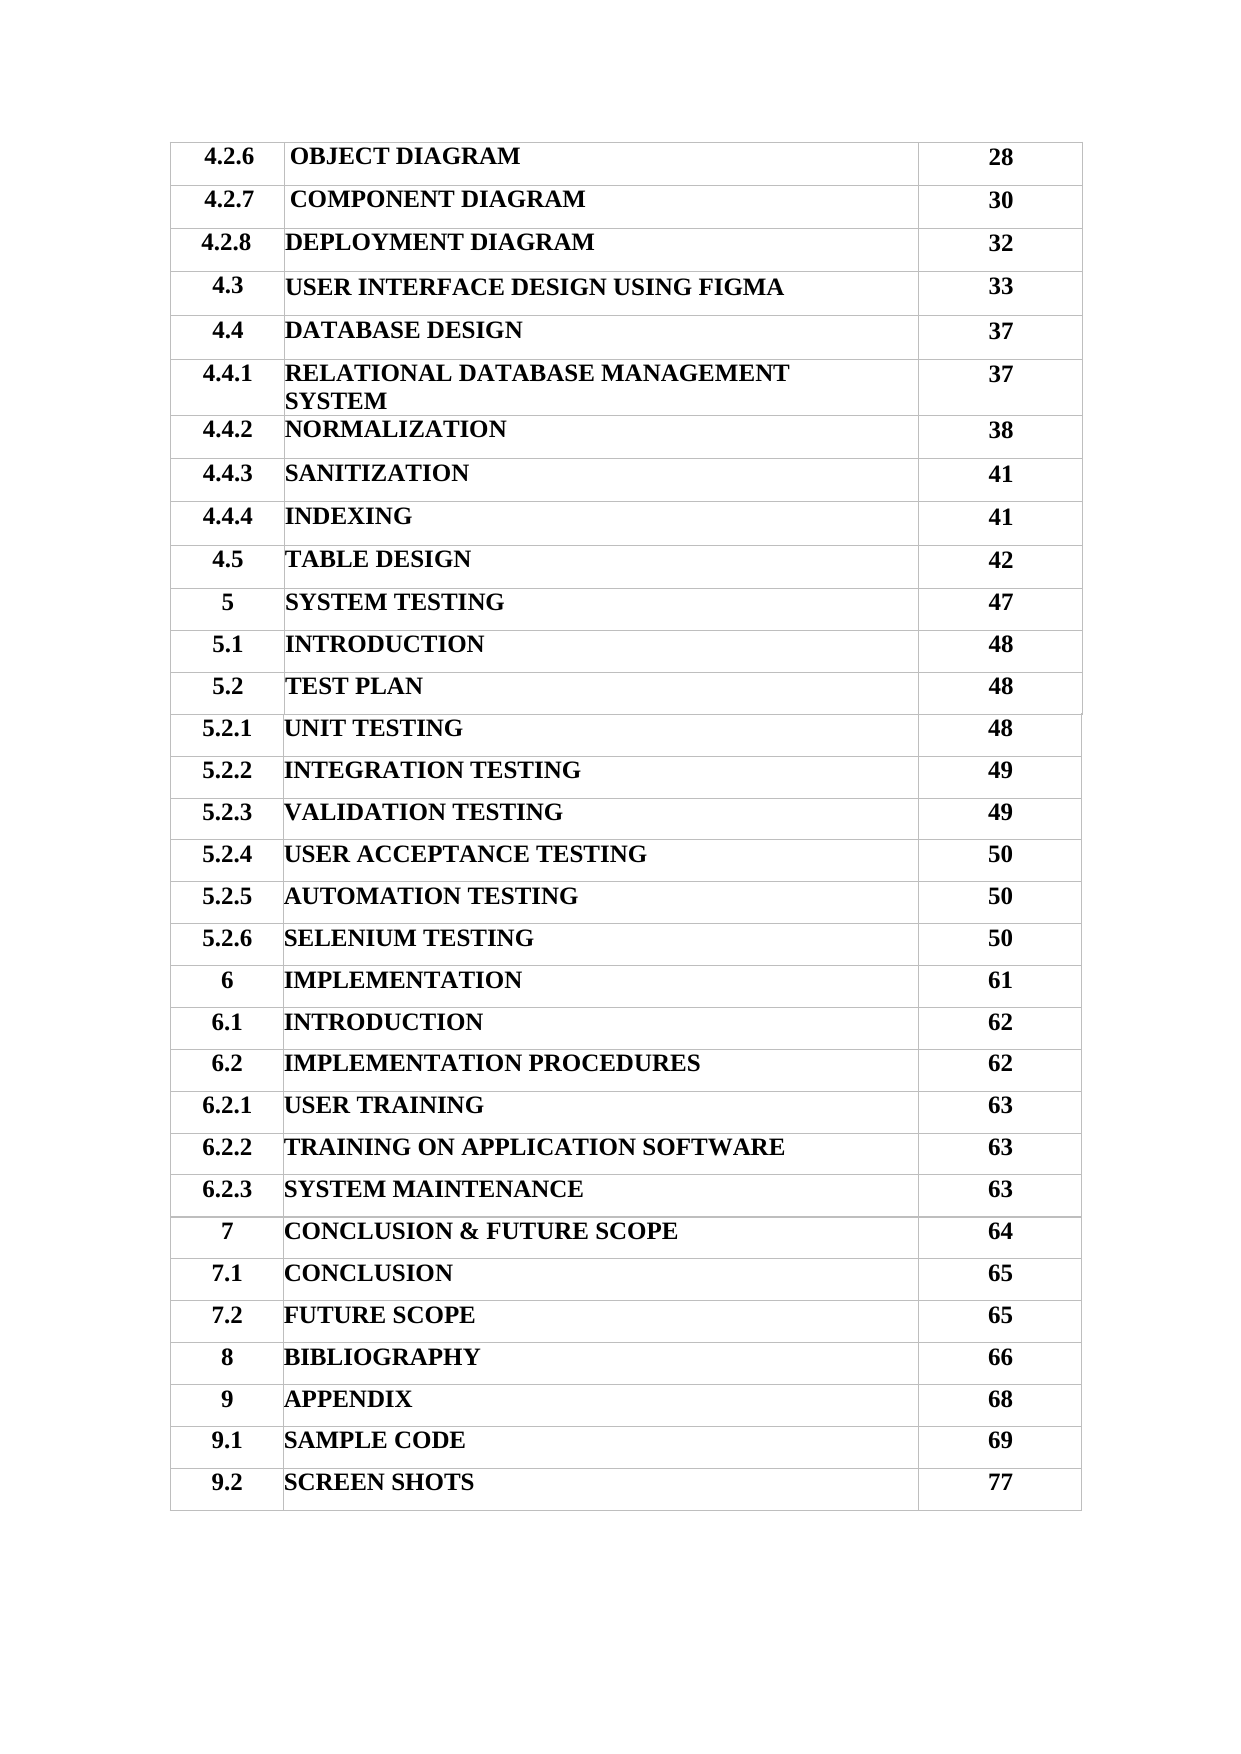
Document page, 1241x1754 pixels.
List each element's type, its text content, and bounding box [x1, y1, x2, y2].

table_cell 38 [919, 416, 1082, 458]
table_cell 5 [171, 589, 284, 630]
table_cell 4.4.2 [171, 416, 284, 458]
table_cell INDEXING [285, 502, 918, 544]
table_cell 32 [919, 229, 1082, 271]
table_cell 4.5 [171, 546, 284, 588]
table_cell SAMPLE CODE [284, 1427, 918, 1468]
table_cell 5.2.4 [171, 840, 283, 881]
table_cell 64 [919, 1218, 1081, 1258]
table_cell OBJECT DIAGRAM [285, 143, 918, 185]
table_cell 5.2.5 [171, 882, 283, 923]
table_cell VALIDATION TESTING [284, 799, 918, 839]
table_cell 5.2.1 [171, 715, 283, 756]
table_cell RELATIONAL DATABASE MANAGEMENT SYSTEM [285, 360, 918, 415]
table_cell 4.3 [171, 272, 284, 315]
table_cell CONCLUSION & FUTURE SCOPE [284, 1218, 918, 1258]
table_cell IMPLEMENTATION [284, 966, 918, 1007]
table_cell DEPLOYMENT DIAGRAM [285, 229, 918, 271]
table_cell 5.1 [171, 631, 284, 672]
table_cell 41 [919, 459, 1082, 501]
table_cell INTRODUCTION [285, 631, 918, 672]
table_cell 50 [919, 924, 1081, 965]
table_cell 9 [171, 1385, 283, 1426]
table_cell 37 [919, 360, 1082, 415]
table_cell USER INTERFACE DESIGN USING FIGMA [285, 272, 918, 315]
table_cell 4.2.8 [171, 229, 284, 271]
table_cell FUTURE SCOPE [284, 1301, 918, 1342]
table_cell 62 [919, 1008, 1081, 1049]
table_cell 47 [919, 589, 1082, 630]
table_cell SANITIZATION [285, 459, 918, 501]
table_cell 65 [919, 1301, 1081, 1342]
table_cell SYSTEM MAINTENANCE [284, 1175, 918, 1216]
table_cell 6.2.1 [171, 1092, 283, 1132]
table_cell CONCLUSION [284, 1259, 918, 1300]
table_cell TABLE DESIGN [285, 546, 918, 588]
table_cell 6 [171, 966, 283, 1007]
table_cell 4.4.3 [171, 459, 284, 501]
table_cell 7.2 [171, 1301, 283, 1342]
table_cell 4.4 [171, 316, 284, 358]
table_cell 50 [919, 882, 1081, 923]
table_cell 6.1 [171, 1008, 283, 1049]
table_cell 5.2.3 [171, 799, 283, 839]
table_cell AUTOMATION TESTING [284, 882, 918, 923]
table_cell 63 [919, 1092, 1081, 1132]
table_cell USER ACCEPTANCE TESTING [284, 840, 918, 881]
table_cell 7.1 [171, 1259, 283, 1300]
table_cell DATABASE DESIGN [285, 316, 918, 358]
table_cell 9.2 [171, 1469, 283, 1509]
table_cell 28 [919, 143, 1082, 185]
table_cell 6.2 [171, 1050, 283, 1091]
table_cell 42 [919, 546, 1082, 588]
table_cell 6.2.2 [171, 1134, 283, 1174]
table_cell SCREEN SHOTS [284, 1469, 918, 1509]
table_cell SELENIUM TESTING [284, 924, 918, 965]
table_cell 48 [919, 631, 1082, 672]
table_cell 48 [919, 715, 1081, 756]
table_cell 49 [919, 757, 1081, 797]
table_cell 6.2.3 [171, 1175, 283, 1216]
table_cell IMPLEMENTATION PROCEDURES [284, 1050, 918, 1091]
table_cell INTRODUCTION [284, 1008, 918, 1049]
table_cell 49 [919, 799, 1081, 839]
table_cell 5.2 [171, 673, 284, 714]
table_cell 30 [919, 186, 1082, 228]
table_cell 50 [919, 840, 1081, 881]
table_cell SYSTEM TESTING [285, 589, 918, 630]
table_cell 33 [919, 272, 1082, 315]
table_cell TEST PLAN [285, 673, 918, 714]
table_cell UNIT TESTING [284, 715, 918, 756]
table_cell APPENDIX [284, 1385, 918, 1426]
table_cell 65 [919, 1259, 1081, 1300]
table_cell BIBLIOGRAPHY [284, 1343, 918, 1384]
table_cell 7 [171, 1218, 283, 1258]
table_cell 37 [919, 316, 1082, 358]
table_cell 4.4.4 [171, 502, 284, 544]
table_cell 62 [919, 1050, 1081, 1091]
table_cell 66 [919, 1343, 1081, 1384]
table_cell 48 [919, 673, 1082, 714]
table_cell 63 [919, 1175, 1081, 1216]
table_cell 4.2.6 [171, 143, 284, 185]
table_cell 63 [919, 1134, 1081, 1174]
table_cell 8 [171, 1343, 283, 1384]
table_cell INTEGRATION TESTING [284, 757, 918, 797]
table_cell USER TRAINING [284, 1092, 918, 1132]
table_cell 5.2.2 [171, 757, 283, 797]
table_cell 5.2.6 [171, 924, 283, 965]
table_cell 68 [919, 1385, 1081, 1426]
table_cell 4.4.1 [171, 360, 284, 415]
table_cell 69 [919, 1427, 1081, 1468]
table_cell 61 [919, 966, 1081, 1007]
table_cell 77 [919, 1469, 1081, 1509]
table_cell 4.2.7 [171, 186, 284, 228]
table_cell 9.1 [171, 1427, 283, 1468]
table_cell 41 [919, 502, 1082, 544]
table_cell COMPONENT DIAGRAM [285, 186, 918, 228]
table_cell NORMALIZATION [285, 416, 918, 458]
table_cell TRAINING ON APPLICATION SOFTWARE [284, 1134, 918, 1174]
